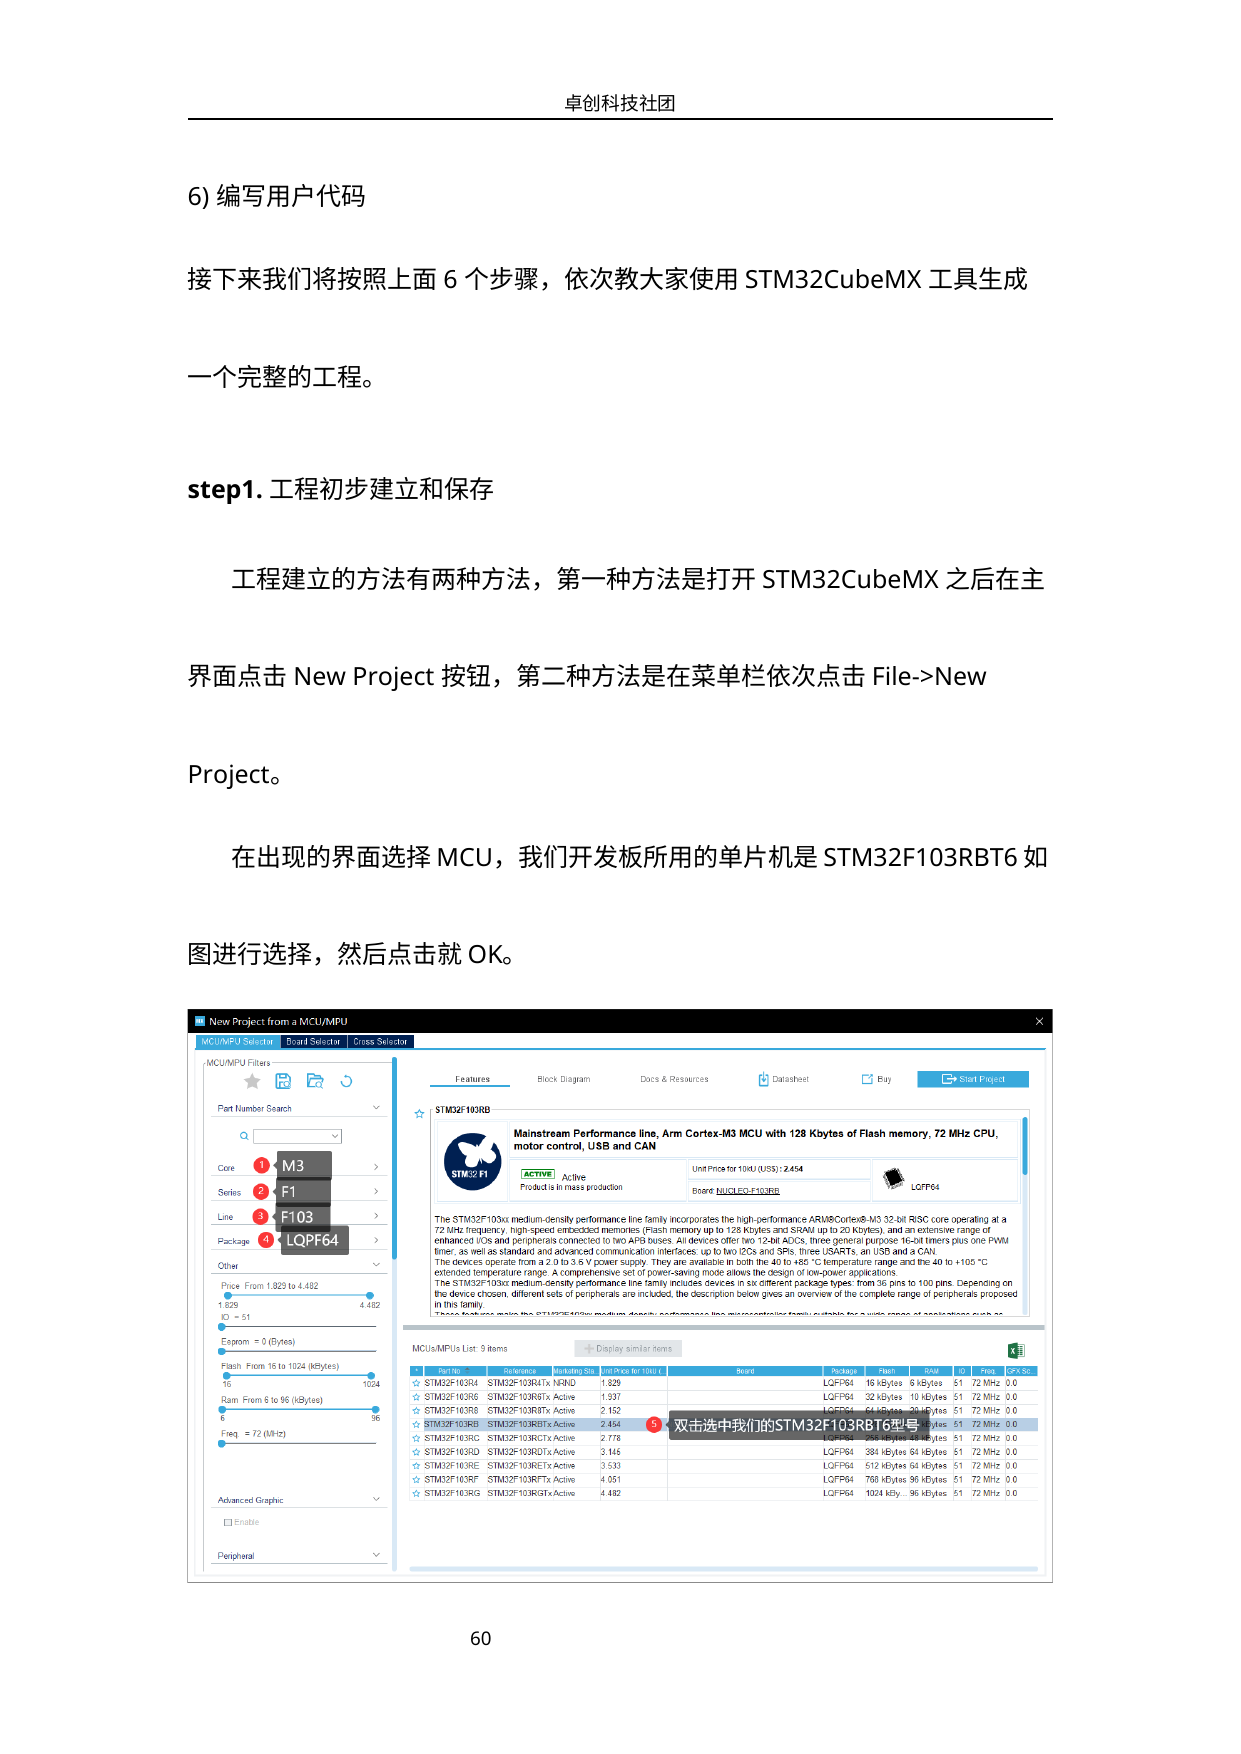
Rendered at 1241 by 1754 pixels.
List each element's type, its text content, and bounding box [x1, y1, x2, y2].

text 接下来我们将按照上面 6 个步骤，依次教大家使用 STM32CubeMX 工具生成一个完整的工程。 [187, 245, 1053, 408]
subtitle step1. 工程初步建立和保存 [187, 455, 1053, 520]
text 工程建立的方法有两种方法，第一种方法是打开 STM32CubeMX 之后在主界面点击 New Project 按钮，第二种方法是在菜单栏依次点击 File->New Project。 [187, 545, 1053, 805]
picture [187, 1009, 1053, 1583]
text 在出现的界面选择MCU，我们开发板所用的单片机是STM32F103RBT6如图进行选择，然后点击就OK。 [187, 823, 1053, 986]
text 6) 编写用户代码 [187, 162, 1053, 227]
